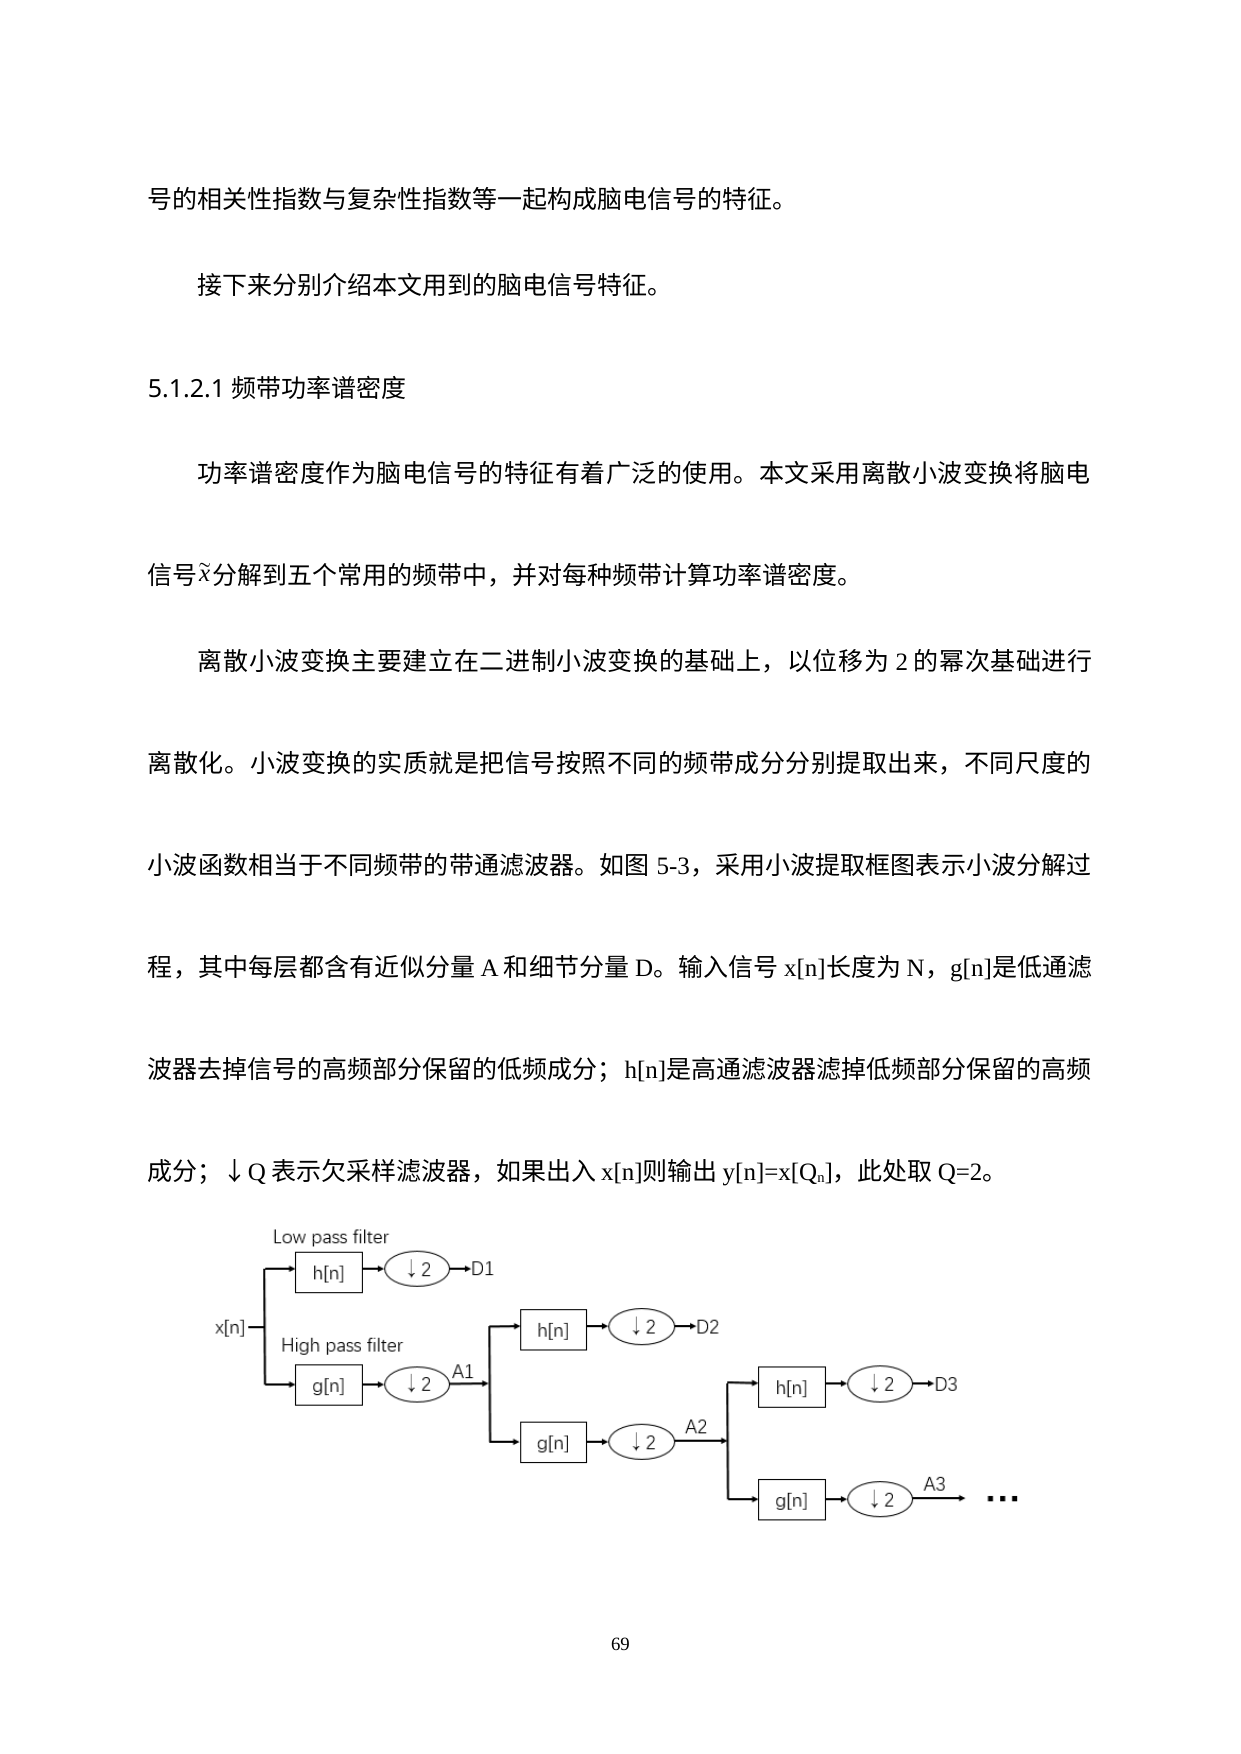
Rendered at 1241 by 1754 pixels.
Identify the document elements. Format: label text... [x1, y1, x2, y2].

text 离散小波变换主要建立在二进制小波变换的基础上，以位移为2的幂次基础进行离散化。小波变换的实质就是把信号按照不同的频带成分分别提取出来，不同尺度的小波函数相当于不同频带的带通滤波器。如图5-3，采用小波提取框图表示小波分解过程，其中每层都含有近似分量A和细节分量D。输入信号x[n]长度为N，g[n]是低通滤波器去掉信号的高频部分保留的低频成分；h[n]是高通滤波器滤掉低频部分保留的高频成分；↓Q表示欠采样滤波器，如果出入x[n]则输出y[n]=x[Qn]，此处取Q=2。 [148, 626, 1092, 1203]
text 功率谱密度作为脑电信号的特征有着广泛的使用。本文采用离散小波变换将脑电信号分解到五个常用的频带中，并对每种频带计算功率谱密度。 [148, 438, 1092, 608]
picture [209, 1221, 1031, 1530]
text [148, 164, 1092, 232]
text 接下来分别介绍本文用到的脑电信号特征。 [148, 250, 1092, 318]
subtitle 5.1.2.1 频带功率谱密度 [148, 353, 1092, 421]
